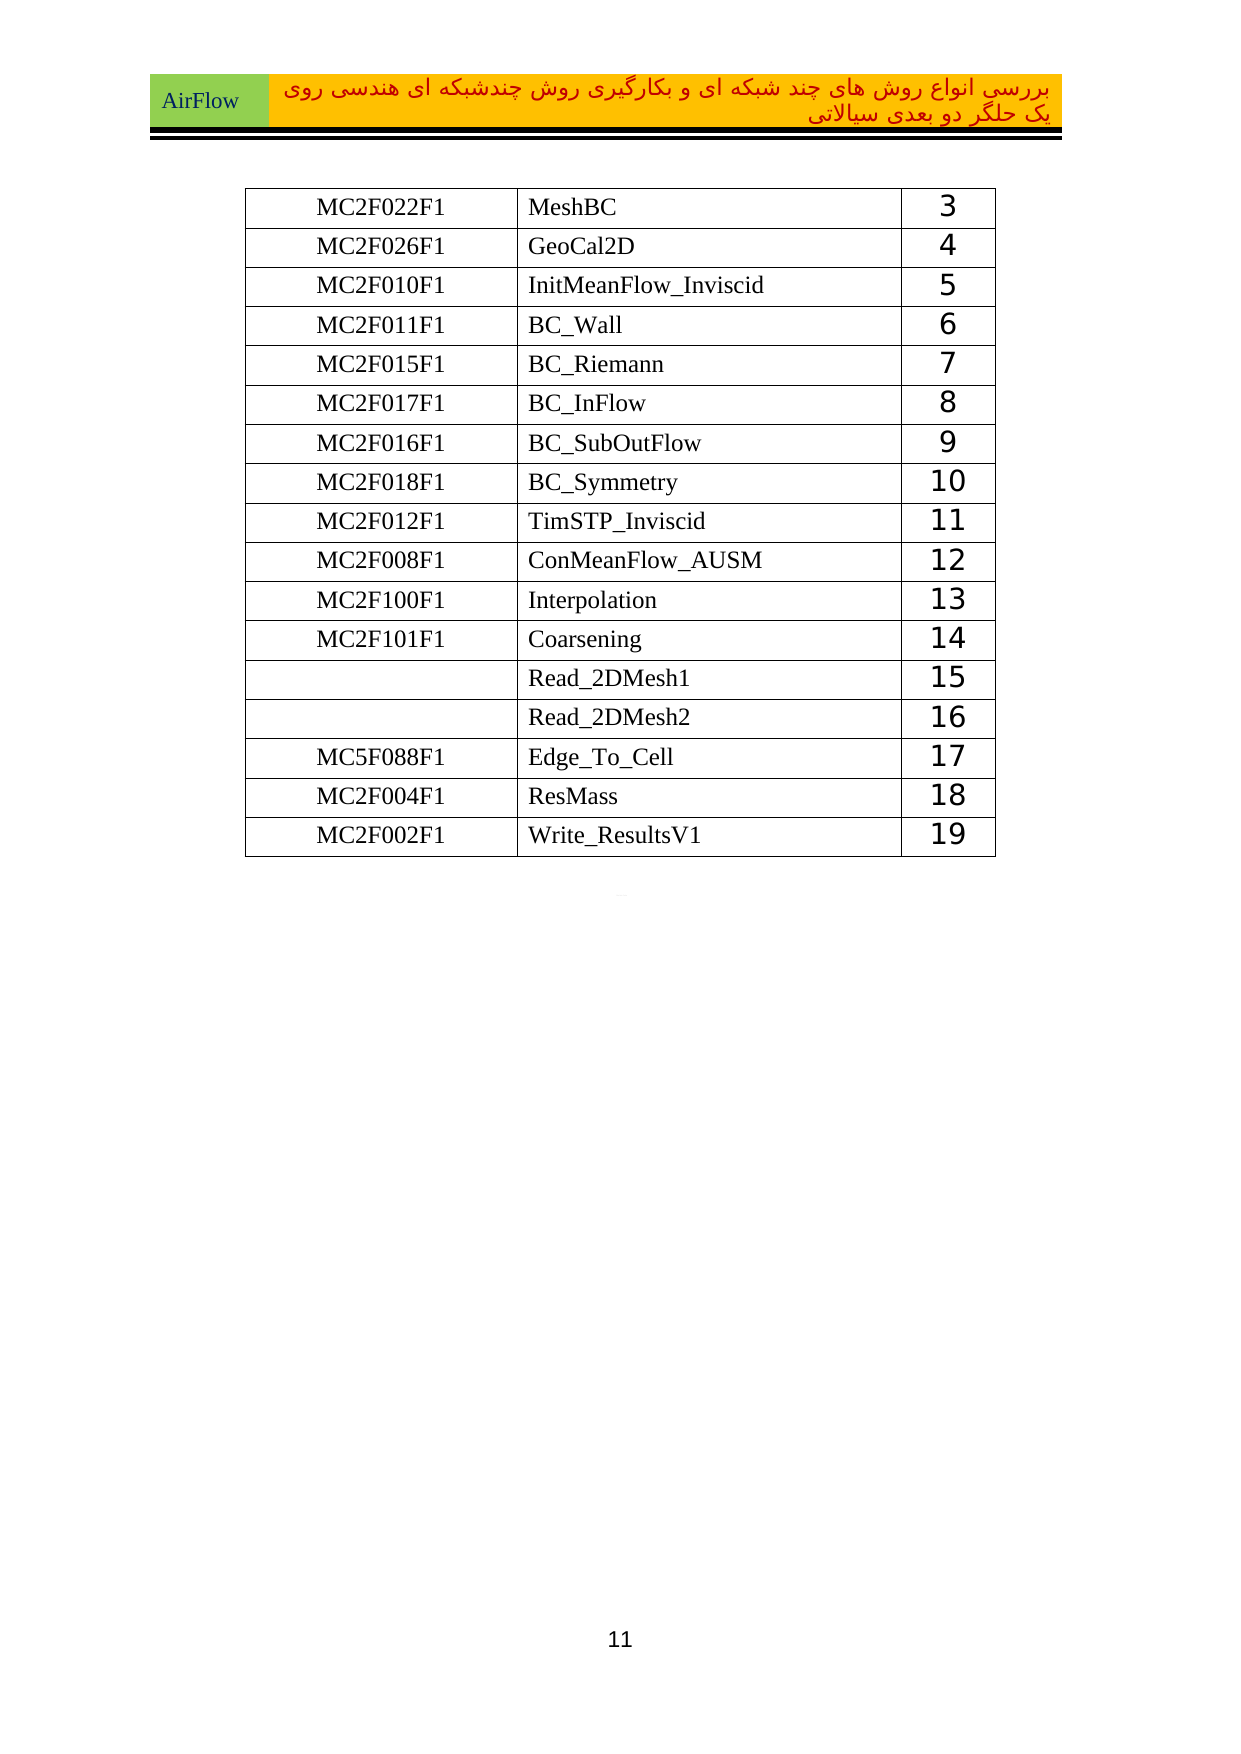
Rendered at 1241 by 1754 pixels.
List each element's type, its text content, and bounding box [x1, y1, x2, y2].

table_cell 6 [902, 307, 995, 345]
table_cell Interpolation [518, 582, 901, 620]
table_cell 17 [902, 739, 995, 777]
table_cell MC2F008F1 [246, 543, 517, 581]
table_cell [246, 700, 517, 738]
table_cell 3 [902, 189, 995, 228]
table_cell MC2F002F1 [246, 818, 517, 856]
table_cell MC2F004F1 [246, 779, 517, 817]
table_cell Edge_To_Cell [518, 739, 901, 777]
table_cell 8 [902, 386, 995, 424]
table_cell MC2F010F1 [246, 268, 517, 306]
table_cell 18 [902, 779, 995, 817]
table_cell BC_Wall [518, 307, 901, 345]
table_cell Write_ResultsV1 [518, 818, 901, 856]
table_cell 9 [902, 425, 995, 463]
table_cell TimSTP_Inviscid [518, 504, 901, 542]
table_cell BC_InFlow [518, 386, 901, 424]
table_cell 4 [902, 229, 995, 267]
table_cell 15 [902, 661, 995, 699]
table_cell MC2F026F1 [246, 229, 517, 267]
table_cell BC_Symmetry [518, 464, 901, 502]
table_cell MC2F012F1 [246, 504, 517, 542]
table_cell BC_SubOutFlow [518, 425, 901, 463]
table_cell [246, 661, 517, 699]
table_cell 10 [902, 464, 995, 502]
table_cell MC2F101F1 [246, 621, 517, 659]
table_cell MC5F088F1 [246, 739, 517, 777]
table_cell 19 [902, 818, 995, 856]
table_cell MeshBC [518, 189, 901, 228]
table_cell Coarsening [518, 621, 901, 659]
table_cell Read_2DMesh2 [518, 700, 901, 738]
table_cell 16 [902, 700, 995, 738]
table_cell Read_2DMesh1 [518, 661, 901, 699]
table_cell 7 [902, 346, 995, 385]
table_cell 5 [902, 268, 995, 306]
table_cell MC2F015F1 [246, 346, 517, 385]
table_cell MC2F022F1 [246, 189, 517, 228]
table_cell MC2F017F1 [246, 386, 517, 424]
table_cell MC2F018F1 [246, 464, 517, 502]
table_cell 11 [902, 504, 995, 542]
table_cell 12 [902, 543, 995, 581]
table_cell MC2F100F1 [246, 582, 517, 620]
table_cell 14 [902, 621, 995, 659]
table_cell ConMeanFlow_AUSM [518, 543, 901, 581]
table_cell ResMass [518, 779, 901, 817]
table_cell GeoCal2D [518, 229, 901, 267]
table_cell MC2F011F1 [246, 307, 517, 345]
table_cell InitMeanFlow_Inviscid [518, 268, 901, 306]
table_cell BC_Riemann [518, 346, 901, 385]
table_cell MC2F016F1 [246, 425, 517, 463]
table_cell 13 [902, 582, 995, 620]
